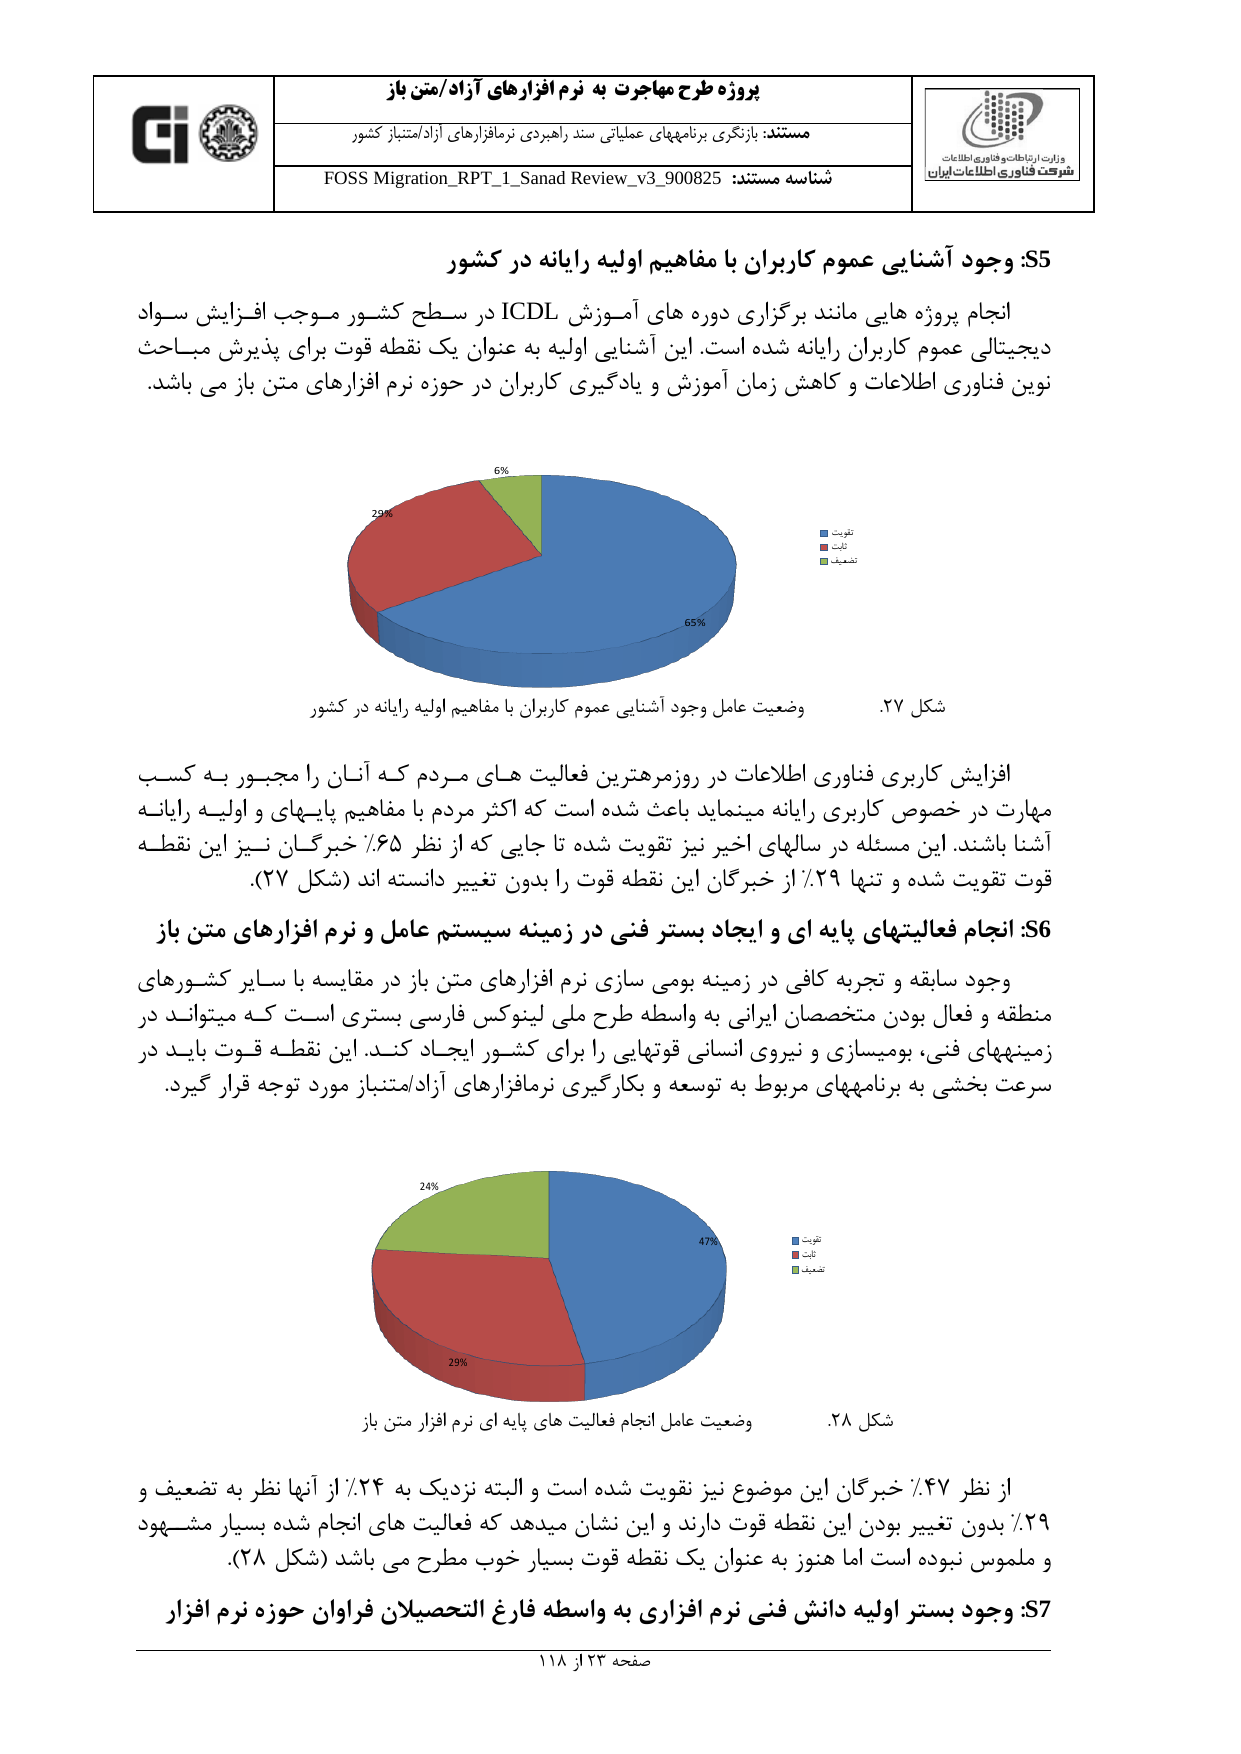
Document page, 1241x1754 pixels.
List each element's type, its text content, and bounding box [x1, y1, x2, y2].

text انجام پروژه هایی مانند برگزاری دوره های آموزش ICDL در سطح کشور موجب افزایش سواد دیجیتالی عموم کاربران رایانه شده است. این آشنایی اولیه به عنوان یک نقطه قوت برای پذیرش مباحث نوین فناوری اطلاعات و کاهش زمان آموزش و یادگیری کاربران در حوزه نرم افزارهای متن باز می باشد. [136, 296, 1051, 400]
text S5: وجود آشنايي عموم كاربران با مفاهيم اوليه رايانه در كشور [136, 244, 1051, 277]
table_cell وضعیت عامل انجام فعاليت هاي پايه اي نرم افزار متن باز [252, 1412, 936, 1442]
text افزایش کاربری فناوری اطلاعات در روزمرهترین فعالیت های مردم که آنان را مجبور به کسب مهارت در خصوص کاربری رایانه مینماید باعث شده است که اکثر مردم با مفاهیم پایهای و اولیه رایانه آشنا باشند. این مسئله در سالهای اخیر نیز تقویت شده تا جایی که از نظر 65% خبرگان نیز این نقطه قوت تقویت شده و تنها 29% از خبرگان این نقطه قوت را بدون تغییر دانسته اند (‏شكل 27). [136, 762, 1051, 896]
text S6: انجام فعاليتهاي پايه اي و ايجاد بستر فني در زمينه سيستم عامل و نرم افزارهاي متن باز [136, 914, 1051, 948]
table_header [252, 1107, 936, 1412]
text از نظر 47% خبرگان این موضوع نیز نقویت شده است و البته نزدیک به 24% از آنها نظر به تضعیف و 29% بدون تغییر بودن این نقطه قوت دارند و این نشان میدهد که فعالیت های انجام شده بسیار مشهود و ملموس نبوده است اما هنوز به عنوان یک نقطه قوت بسیار خوب مطرح می باشد (‏شكل 28). [136, 1476, 1051, 1576]
table_cell وضعیت عامل وجود آشنايي عموم كاربران با مفاهيم اوليه رايانه در كشور [252, 698, 936, 728]
text S7: وجود بستر اوليه دانش فني نرم افزاري به واسطه فارغ التحصيلان فراوان حوزه نرم افزار [136, 1594, 1051, 1627]
table_header [252, 406, 936, 698]
text وجود سابقه و تجربه كافي در زمينه بومي سازي نرم افزارهاي متن باز در مقايسه با ساير كشورهاي منطقه و فعال بودن متخصصان ايراني به واسطه طرح ملی لینوکس فارسی بستری است که میتواند در زمینههای فنی، بومیسازی و نیروی انسانی قوتهایی را برای کشور ایجاد کند. این نقطه قوت باید در سرعت بخشی به برنامههای مربوط به توسعه و بکارگیری نرمافزارهای آزاد/متنباز مورد توجه قرار گیرد. [136, 967, 1051, 1101]
